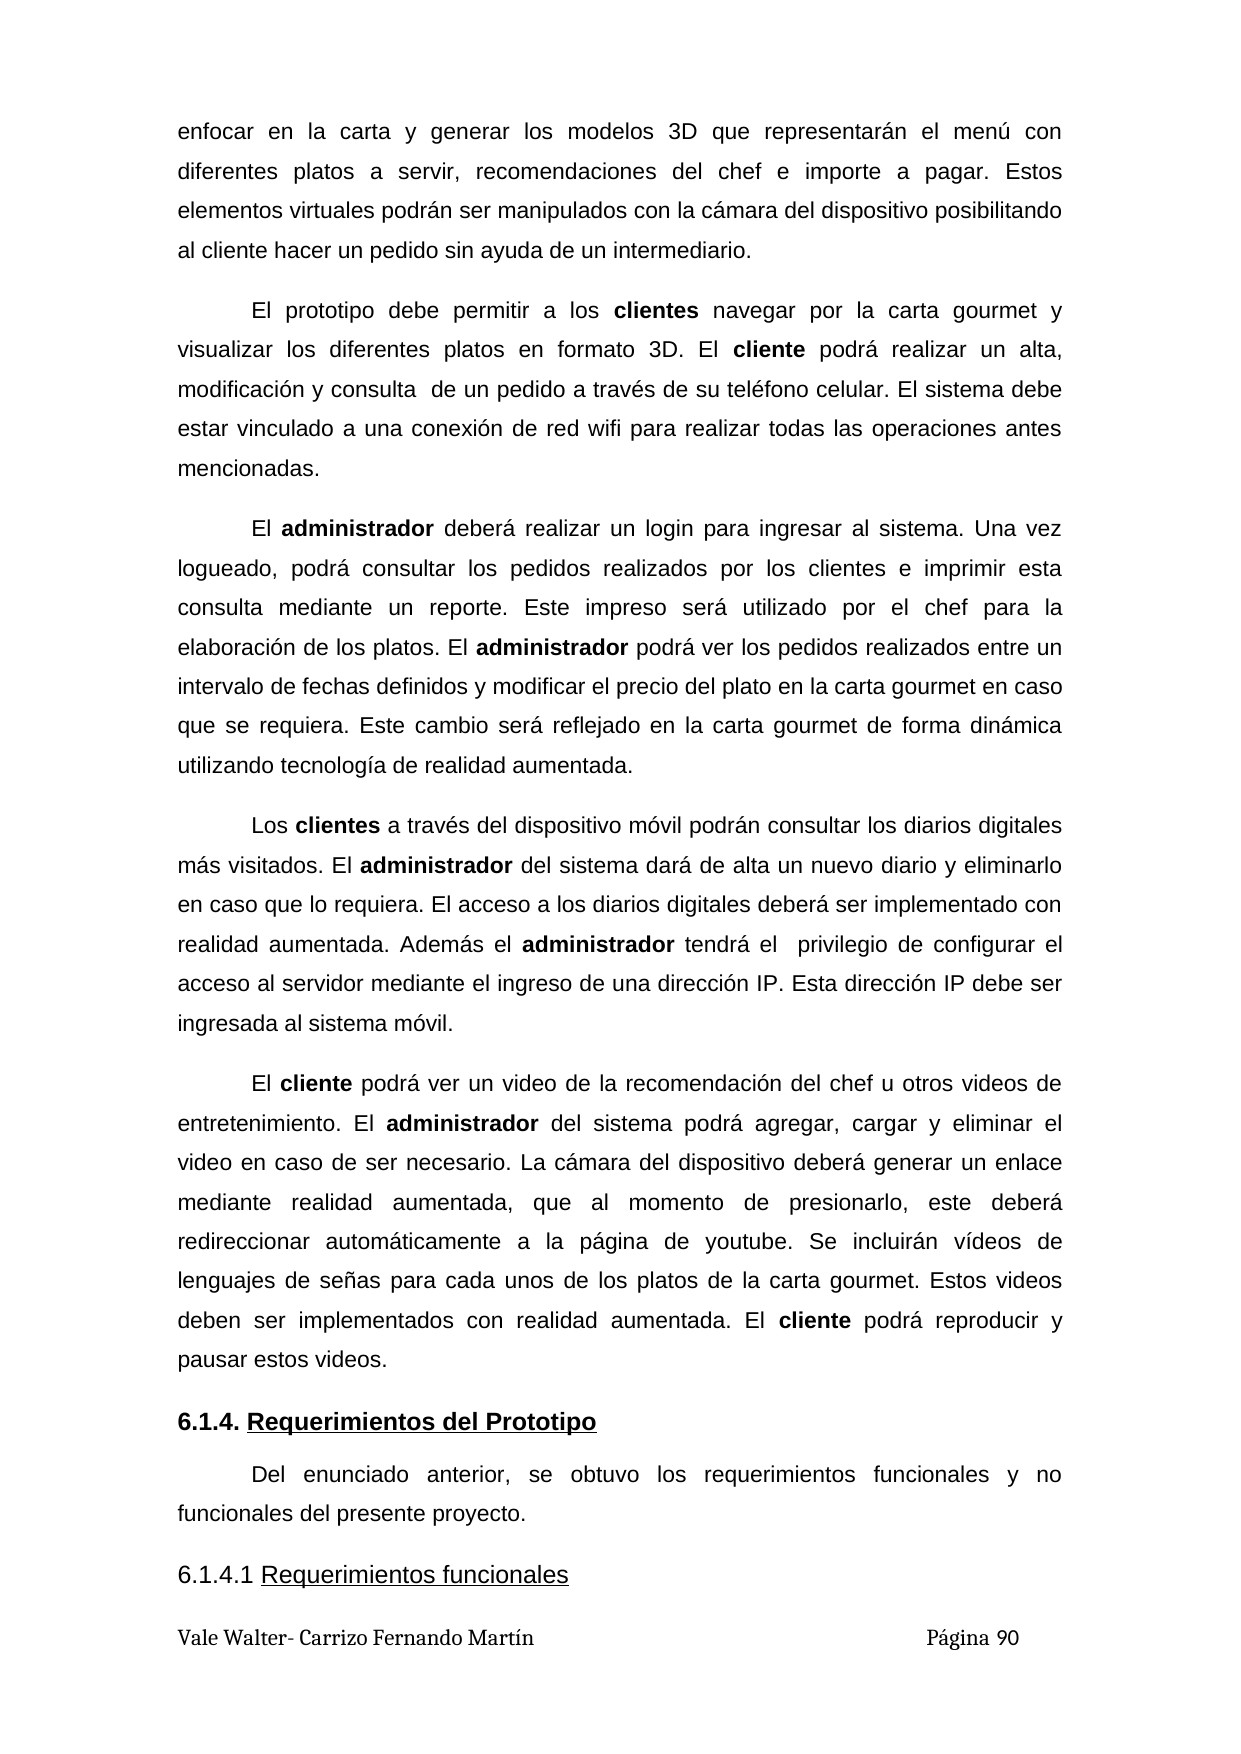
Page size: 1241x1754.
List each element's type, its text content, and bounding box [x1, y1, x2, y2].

text Del enunciado anterior, se obtuvo los requerimientos funcionales y no funcionales del presente proyecto. [177, 1461, 1063, 1526]
text 6.1.4. Requerimientos del Prototipo [177, 1407, 1063, 1435]
text El administrador deberá realizar un login para ingresar al sistema. Una vez logueado, podrá consultar los pedidos realizados por los clientes e imprimir esta consulta mediante un reporte. Este impreso será utilizado por el chef para la elaboración de los platos. El administrador podrá ver los pedidos realizados entre un intervalo de fechas definidos y modificar el precio del plato en la carta gourmet en caso que se requiera. Este cambio será reflejado en la carta gourmet de forma dinámica utilizando tecnología de realidad aumentada. [177, 515, 1063, 778]
text El prototipo debe permitir a los clientes navegar por la carta gourmet y visualizar los diferentes platos en formato 3D. El cliente podrá realizar un alta, modificación y consulta de un pedido a través de su teléfono celular. El sistema debe estar vinculado a una conexión de red wifi para realizar todas las operaciones antes mencionadas. [177, 297, 1063, 481]
text El cliente podrá ver un video de la recomendación del chef u otros videos de entretenimiento. El administrador del sistema podrá agregar, cargar y eliminar el video en caso de ser necesario. La cámara del dispositivo deberá generar un enlace mediante realidad aumentada, que al momento de presionarlo, este deberá redireccionar automáticamente a la página de youtube. Se incluirán vídeos de lenguajes de señas para cada unos de los platos de la carta gourmet. Estos videos deben ser implementados con realidad aumentada. El cliente podrá reproducir y pausar estos videos. [177, 1070, 1063, 1373]
text 6.1.4.1 Requerimientos funcionales [177, 1560, 1063, 1589]
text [177, 118, 1063, 263]
text Los clientes a través del dispositivo móvil podrán consultar los diarios digitales más visitados. El administrador del sistema dará de alta un nuevo diario y eliminarlo en caso que lo requiera. El acceso a los diarios digitales deberá ser implementado con realidad aumentada. Además el administrador tendrá el privilegio de configurar el acceso al servidor mediante el ingreso de una dirección IP. Esta dirección IP debe ser ingresada al sistema móvil. [177, 812, 1063, 1036]
